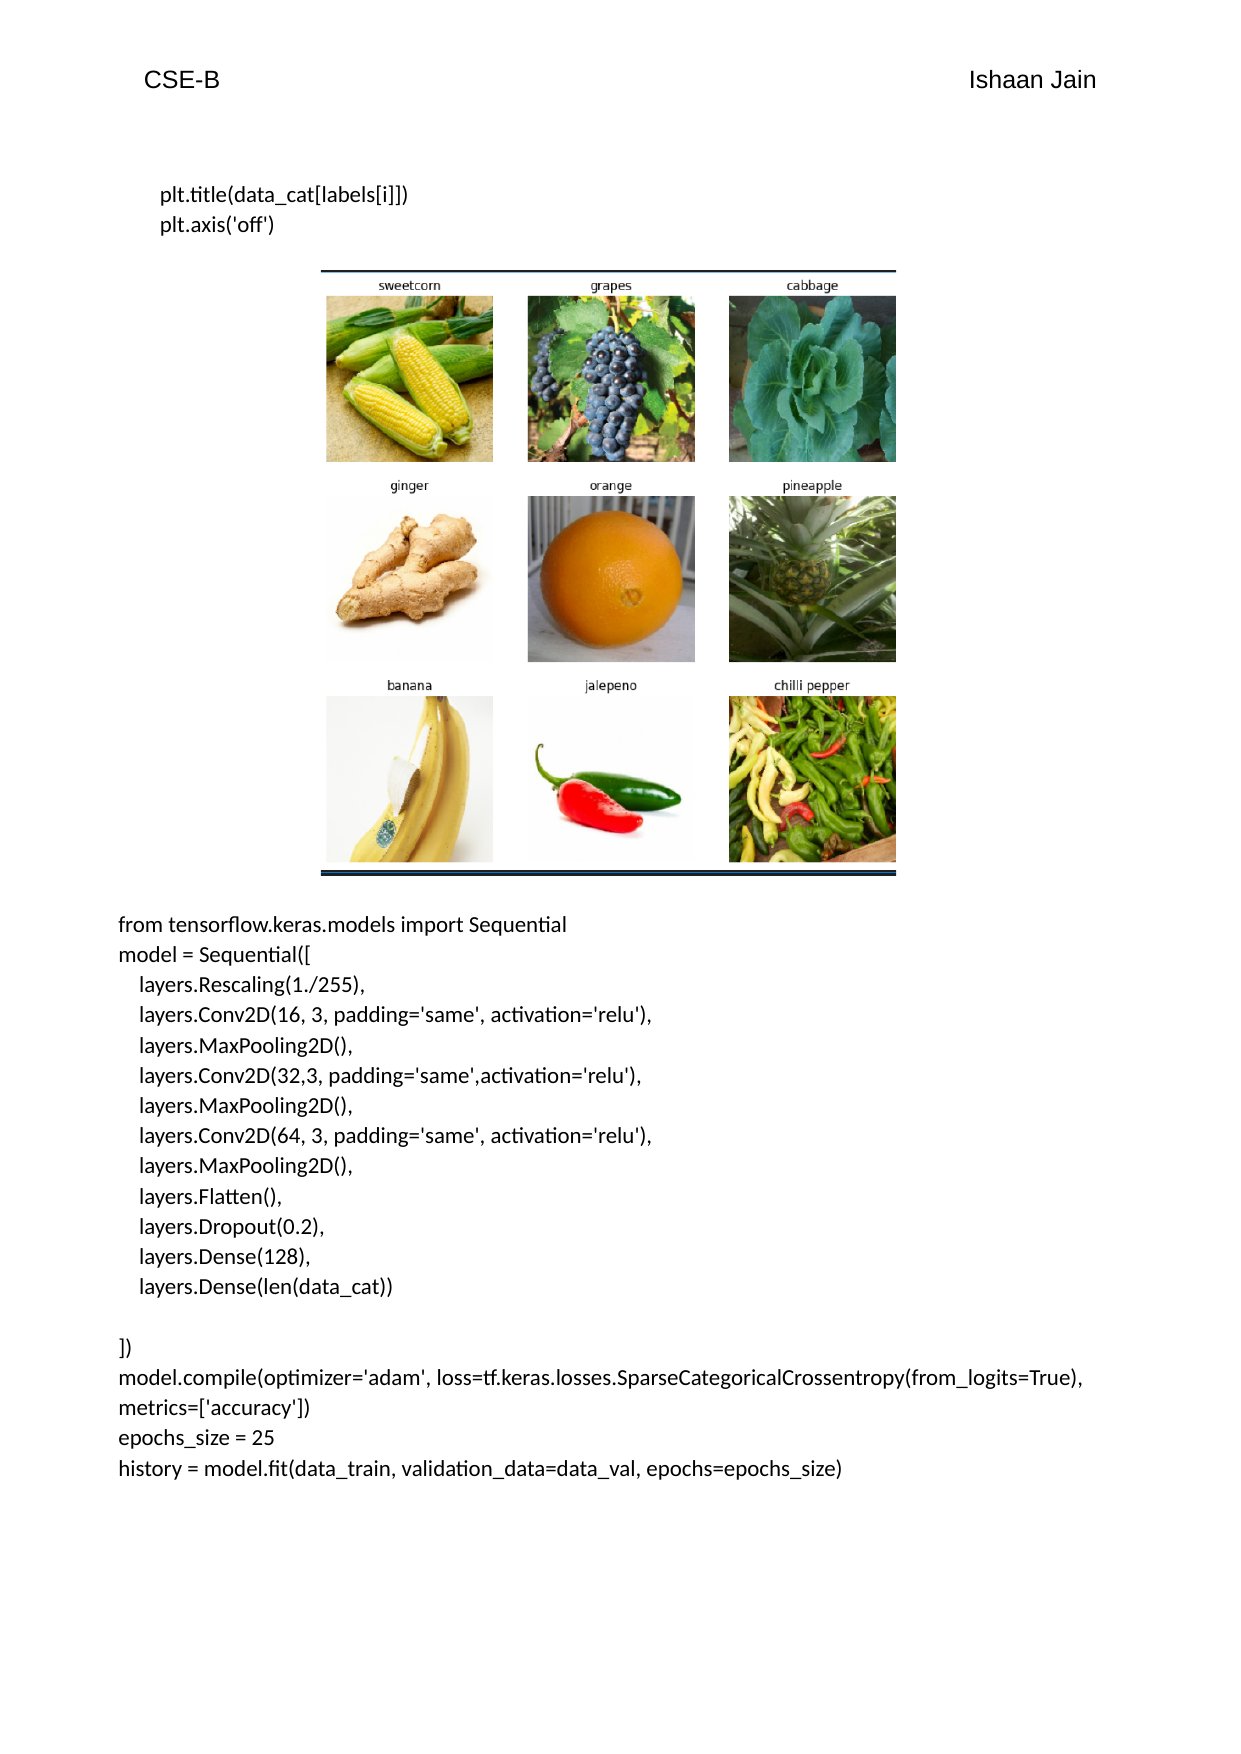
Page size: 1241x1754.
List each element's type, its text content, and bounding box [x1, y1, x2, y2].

text layers.Conv2D(16, 3, padding='same', activation='relu'), [118, 1001, 1093, 1029]
text layers.MaxPooling2D(), [118, 1152, 1093, 1180]
text plt.title(data_cat[labels[i]]) [118, 180, 1093, 208]
text plt.axis('off') [118, 210, 1093, 238]
text layers.Flatten(), [118, 1182, 1093, 1210]
text epochs_size = 25 [118, 1423, 1093, 1452]
text layers.Dropout(0.2), [118, 1212, 1093, 1240]
picture [320, 270, 897, 876]
text from tensorflow.keras.models import Sequential [118, 910, 1093, 938]
text layers.Dense(128), [118, 1242, 1093, 1270]
text layers.Conv2D(64, 3, padding='same', activation='relu'), [118, 1121, 1093, 1149]
text history = model.fit(data_train, validation_data=data_val, epochs=epochs_size) [118, 1454, 1093, 1482]
text layers.Rescaling(1./255), [118, 970, 1093, 998]
text model = Sequential([ [118, 940, 1093, 968]
text ]) [118, 1333, 1093, 1361]
text layers.Conv2D(32,3, padding='same',activation='relu'), [118, 1061, 1093, 1089]
text layers.Dense(len(data_cat)) [118, 1272, 1093, 1301]
text model.compile(optimizer='adam', loss=tf.keras.losses.SparseCategoricalCrossentropy(from_logits=True), metrics=['accuracy']) [118, 1363, 1093, 1421]
text layers.MaxPooling2D(), [118, 1031, 1093, 1059]
text layers.MaxPooling2D(), [118, 1091, 1093, 1119]
